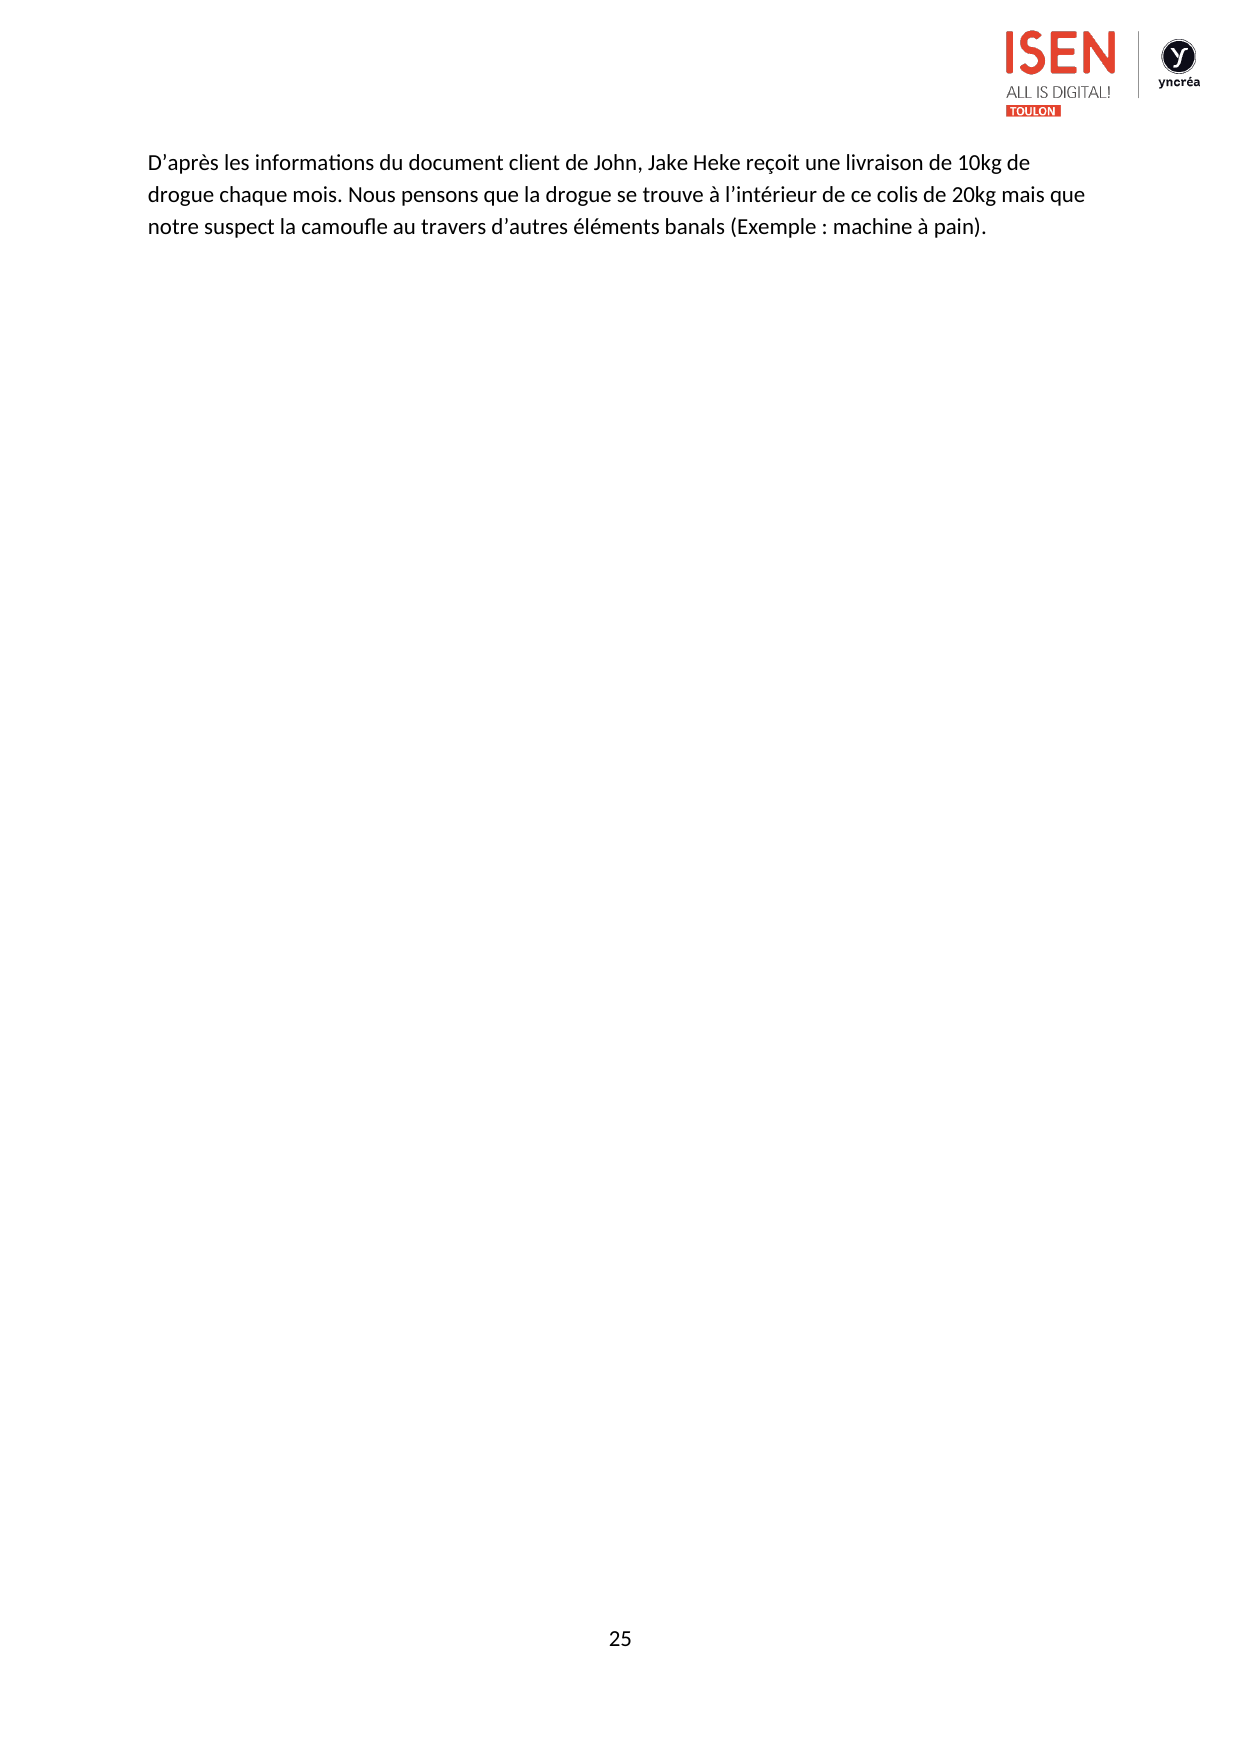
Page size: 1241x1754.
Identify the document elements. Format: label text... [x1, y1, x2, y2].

text D’après les informations du document client de John, Jake Heke reçoit une livraison de 10kg de drogue chaque mois. Nous pensons que la drogue se trouve à l’intérieur de ce colis de 20kg mais que notre suspect la camoufle au travers d’autres éléments banals (Exemple : machine à pain). [148, 148, 1093, 240]
picture [986, 17, 1221, 130]
